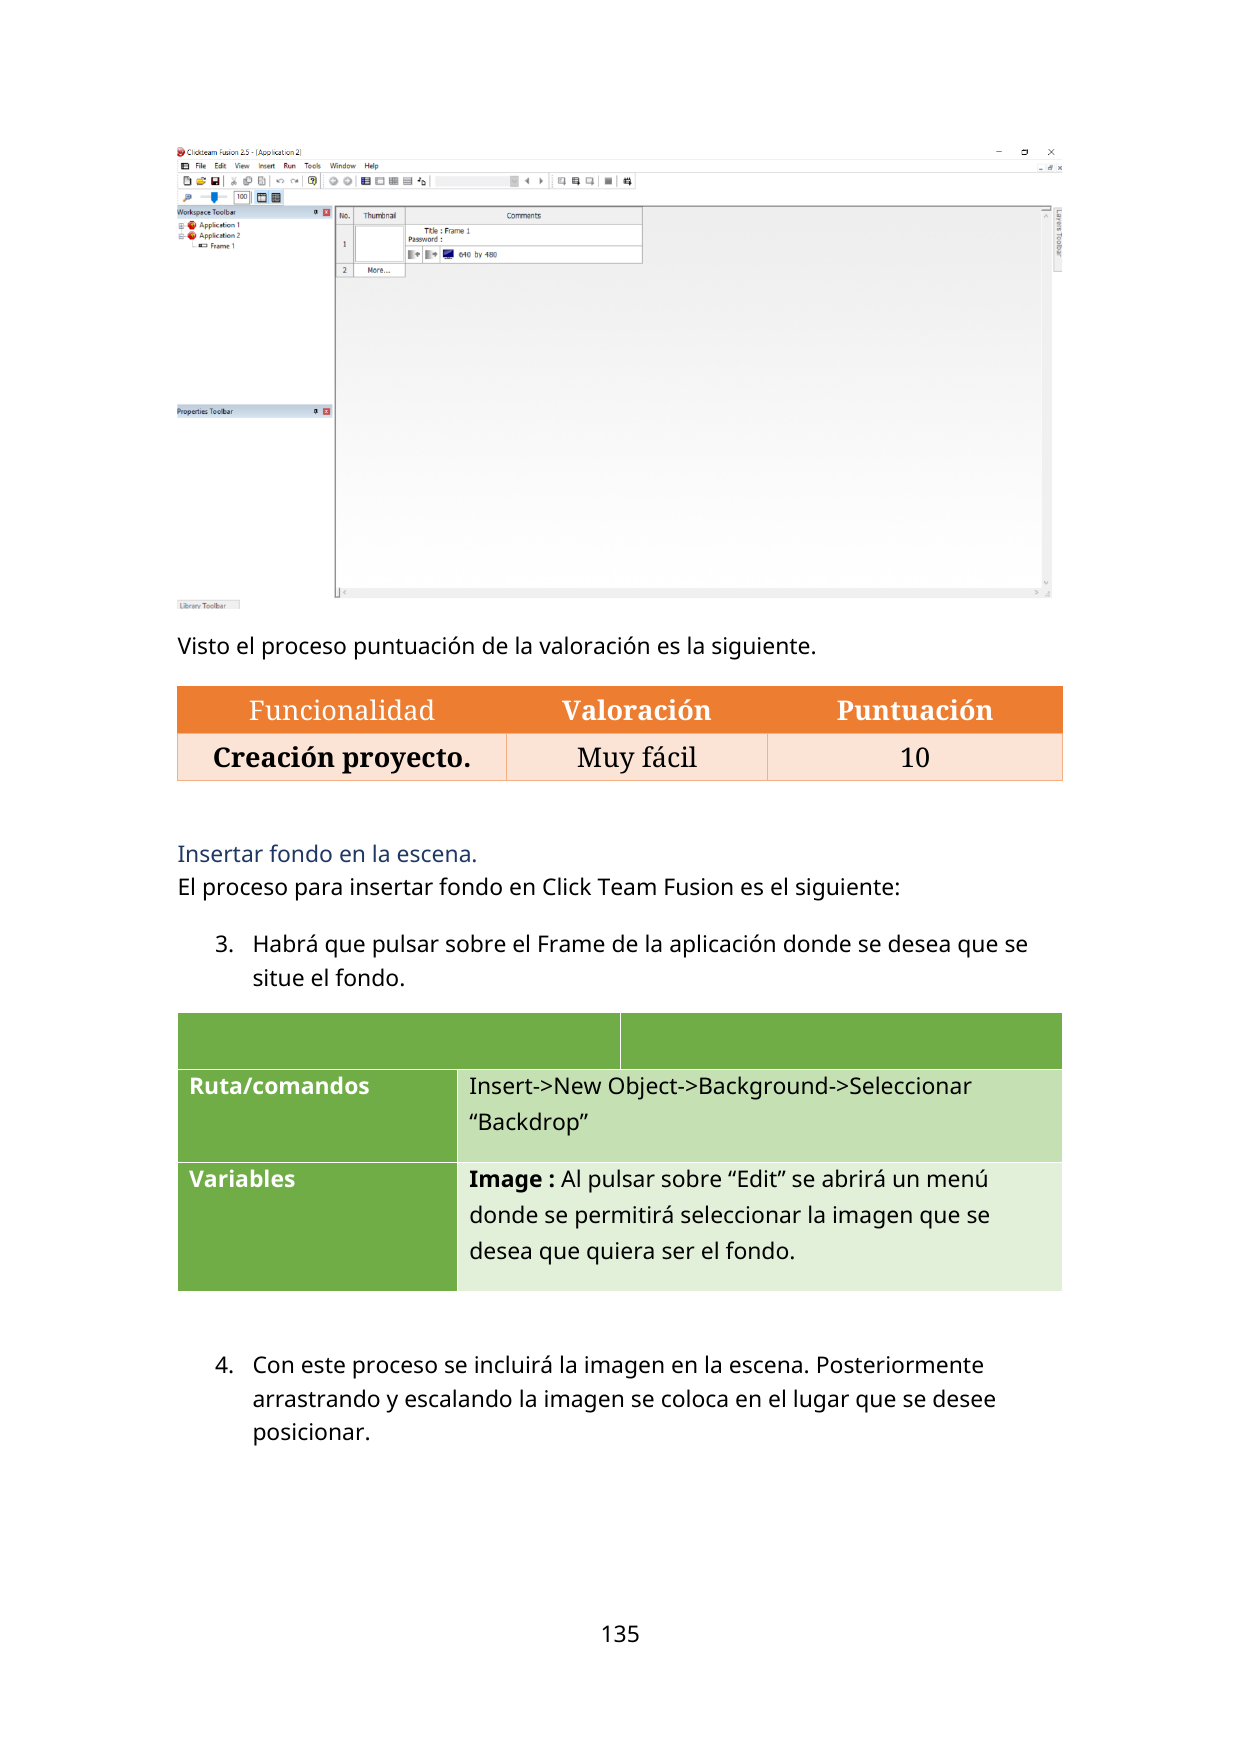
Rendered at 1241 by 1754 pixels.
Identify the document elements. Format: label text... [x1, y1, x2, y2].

table_cell Image : Al pulsar sobre “Edit” se abrirá un menú donde se permitirá seleccionar la imagen que se desea que quiera ser el fondo. [458, 1163, 1062, 1291]
table_cell 10 [768, 734, 1062, 780]
table_header Valoración [507, 688, 767, 733]
list Habrá que pulsar sobre el Frame de la aplicación donde se desea que se situe el fondo. [215, 928, 1063, 993]
list Con este proceso se incluirá la imagen en la escena. Posteriormente arrastrando y escalando la imagen se coloca en el lugar que se desee posicionar. [215, 1349, 1063, 1448]
table_cell Ruta/comandos [178, 1070, 457, 1162]
subtitle Insertar fondo en la escena. [177, 838, 1063, 869]
text El proceso para insertar fondo en Click Team Fusion es el siguiente: [177, 871, 1063, 903]
table_cell Creación proyecto. [178, 734, 506, 780]
table_cell Insert->New Object->Background->Seleccionar “Backdrop” [458, 1070, 1062, 1162]
table_header Puntuación [768, 688, 1062, 733]
table_header [621, 1013, 1062, 1069]
table_cell Muy fácil [507, 734, 767, 780]
table_header Funcionalidad [178, 688, 506, 733]
table_cell Variables [178, 1163, 457, 1291]
table_header [178, 1013, 620, 1069]
picture [177, 147, 1063, 609]
text Visto el proceso puntuación de la valoración es la siguiente. [177, 630, 1063, 661]
